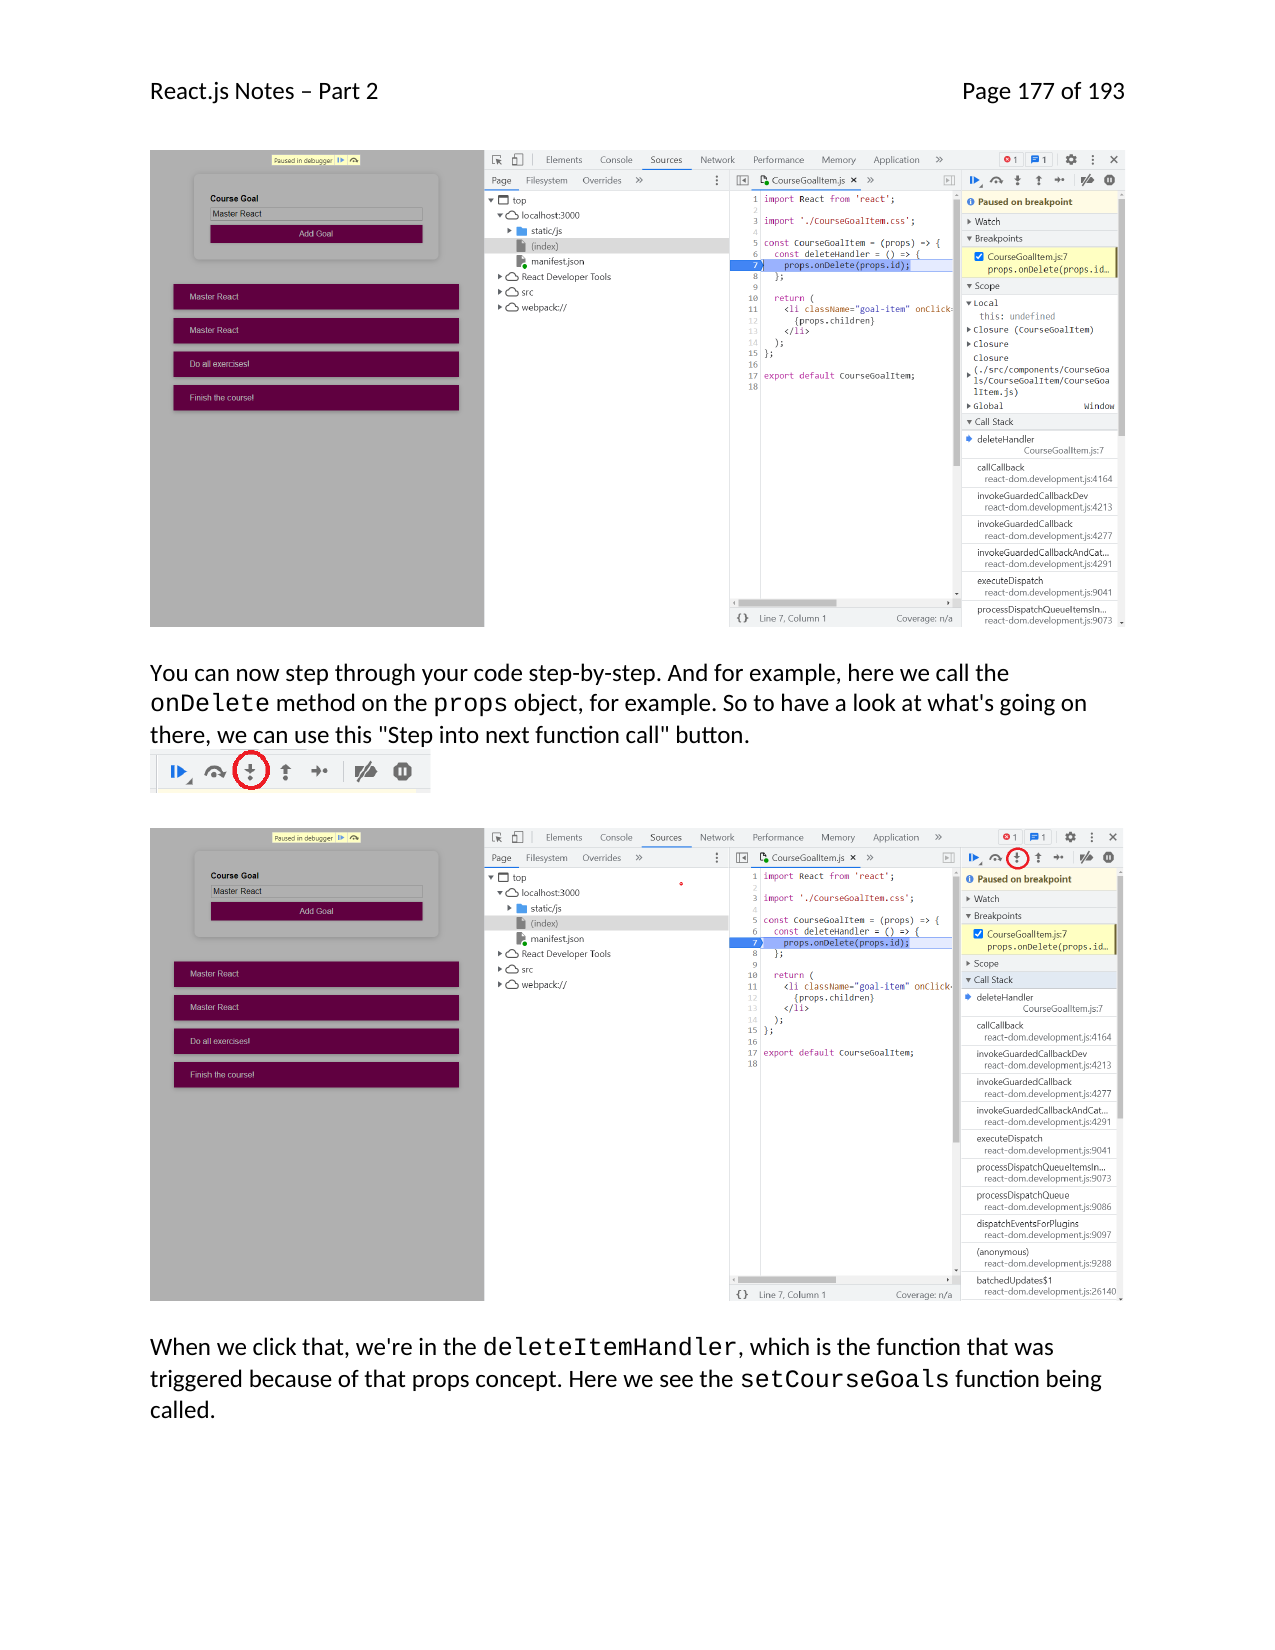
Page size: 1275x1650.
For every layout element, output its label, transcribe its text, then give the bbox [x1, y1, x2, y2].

picture [150, 150, 1125, 627]
picture [150, 749, 433, 798]
picture [150, 828, 1124, 1301]
text When we click that, we're in the deleteItemHandler, which is the function that was triggered because of that props concept. Here we see the setCourseGoals function being called. [150, 1331, 1125, 1425]
text You can now step through your code step-by-step. And for example, here we call the onDelete method on the props object, for example. So to have a look at what's going on there, we can use this "Step into next function call" button. [150, 657, 1125, 749]
